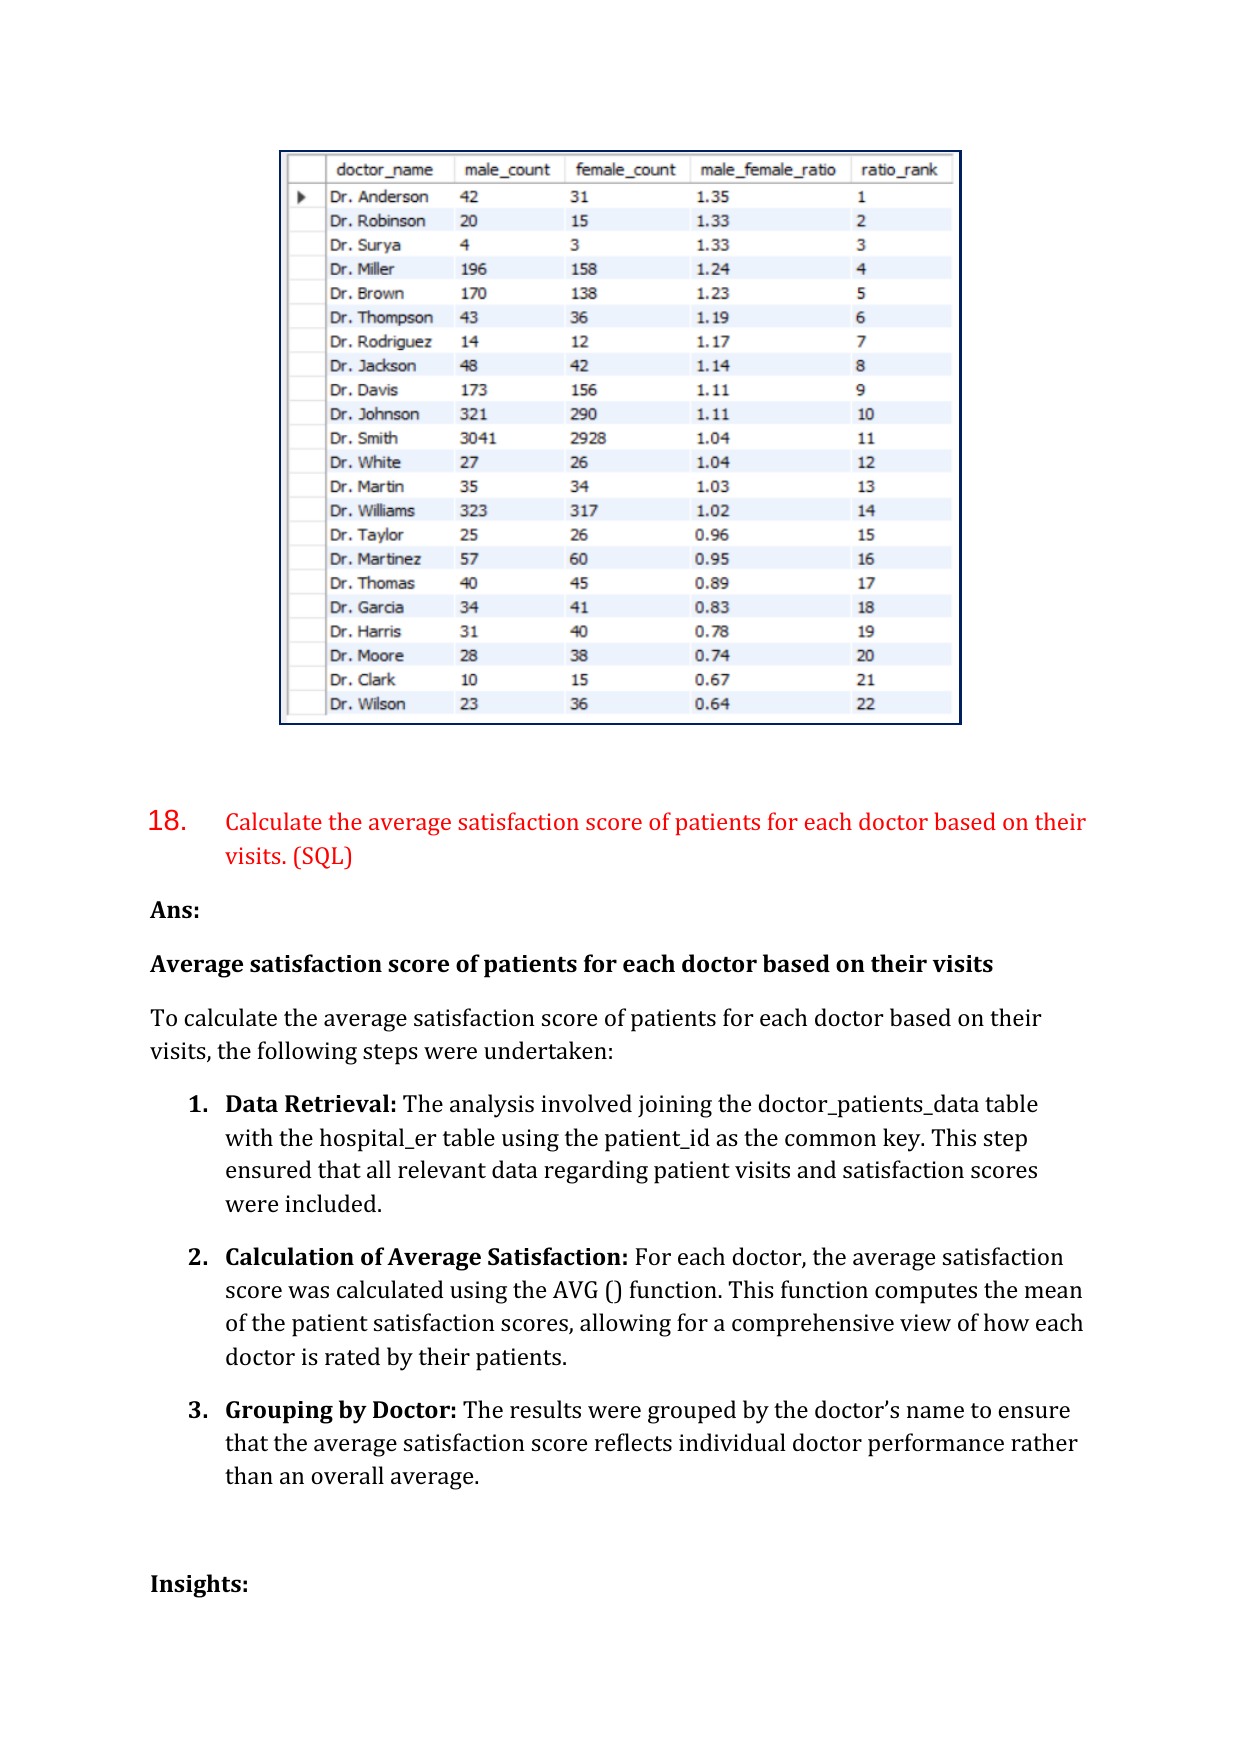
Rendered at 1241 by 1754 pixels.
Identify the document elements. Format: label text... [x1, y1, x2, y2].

list Grouping by Doctor: The results were grouped by the doctor’s name to ensure that the average satisfaction score reflects individual doctor performance rather than an overall average. [187, 1395, 1090, 1490]
text Ans: [150, 894, 1090, 924]
list Calculate the average satisfaction score of patients for each doctor based on their visits. (SQL) [187, 803, 1090, 870]
list Calculation of Average Satisfaction: For each doctor, the average satisfaction score was calculated using the AVG () function. This function computes the mean of the patient satisfaction scores, allowing for a comprehensive view of how each doctor is rated by their patients. [187, 1242, 1090, 1370]
text Insights: [150, 1569, 1090, 1598]
list Data Retrieval: The analysis involved joining the doctor_patients_data table with the hospital_er table using the patient_id as the common key. This step ensured that all relevant data regarding patient visits and satisfaction scores were included. [187, 1089, 1090, 1217]
picture [281, 152, 959, 723]
text Average satisfaction score of patients for each doctor based on their visits [150, 948, 1090, 978]
text To calculate the average satisfaction score of patients for each doctor based on their visits, the following steps were undertaken: [150, 1002, 1090, 1064]
